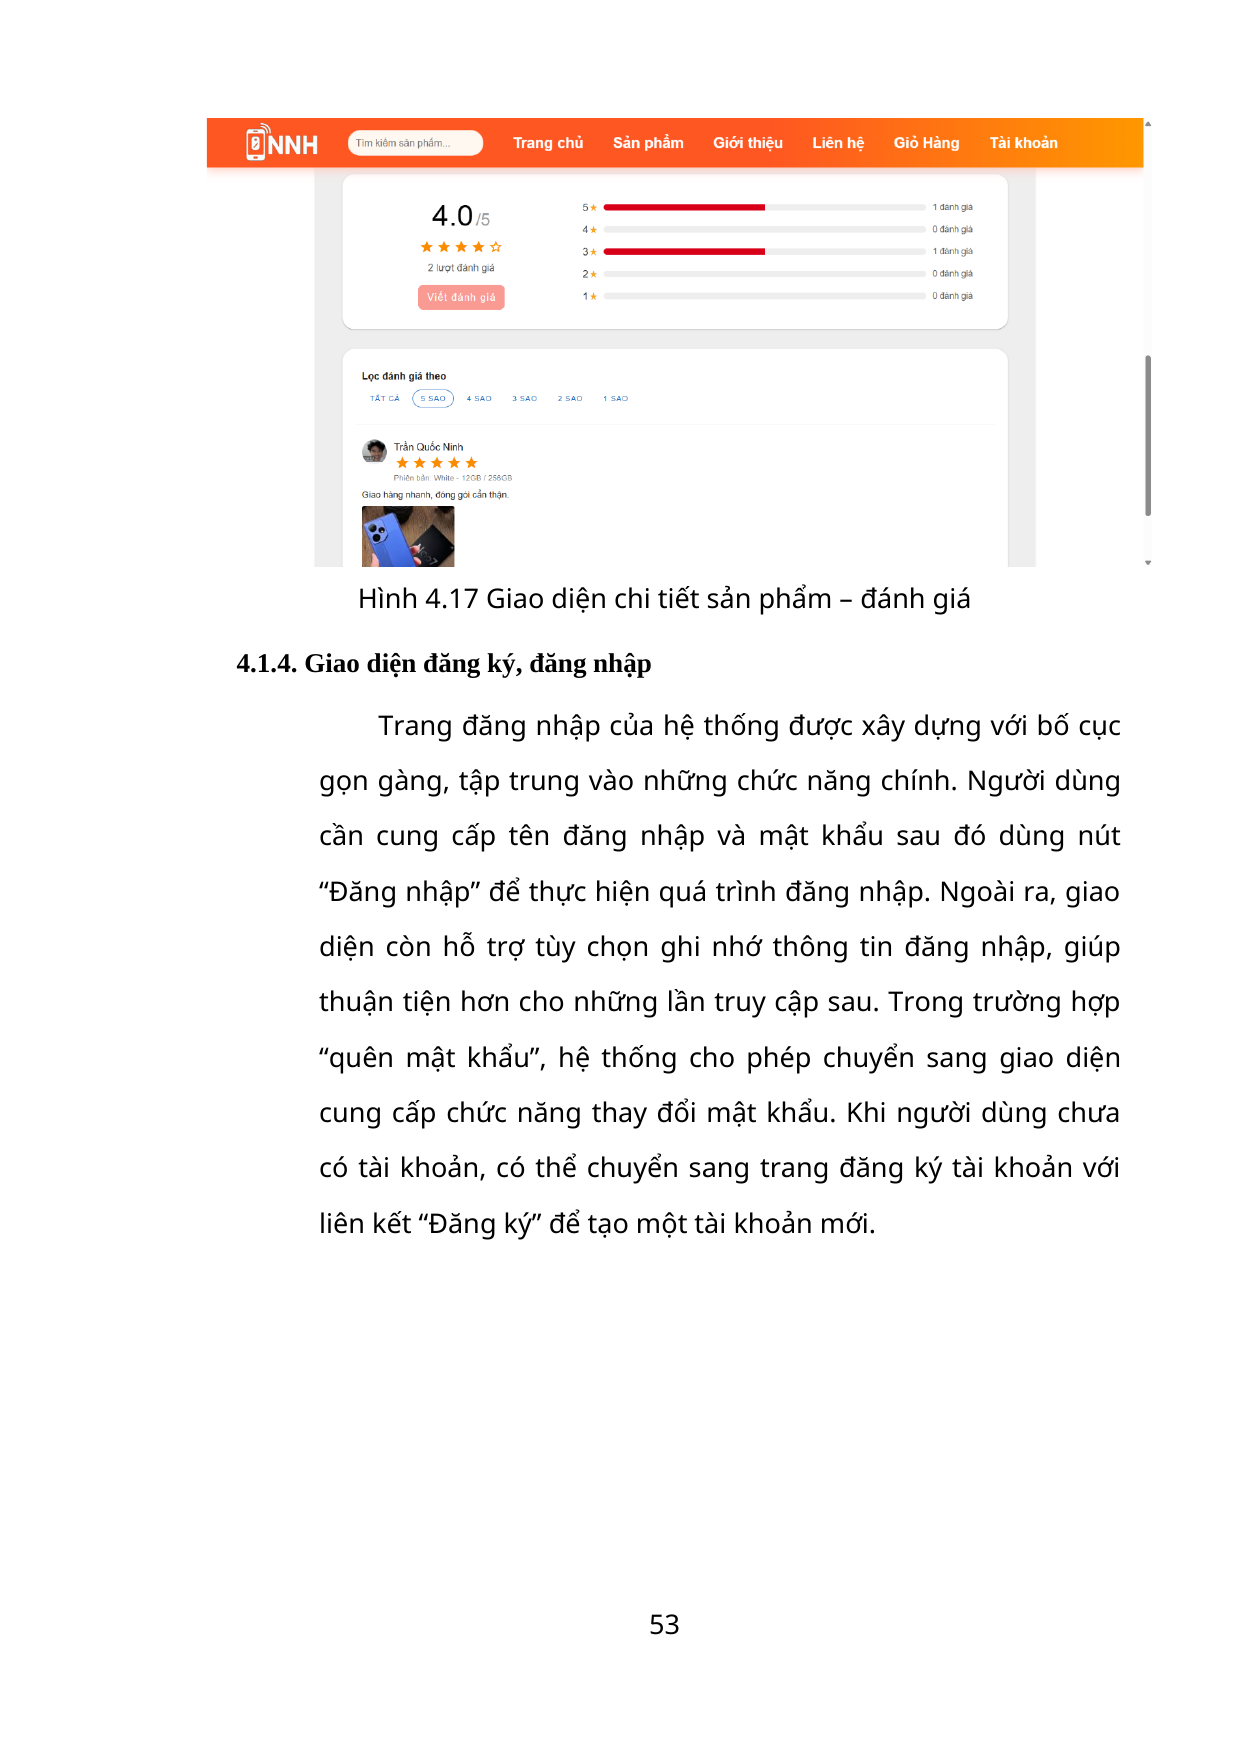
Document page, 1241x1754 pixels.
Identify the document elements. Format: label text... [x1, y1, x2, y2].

text Trang đăng nhập của hệ thống được xây dựng với bố cục gọn gàng, tập trung vào những chức năng chính. Người dùng cần cung cấp tên đăng nhập và mật khẩu sau đó dùng nút “Đăng nhập” để thực hiện quá trình đăng nhập. Ngoài ra, giao diện còn hỗ trợ tùy chọn ghi nhớ thông tin đăng nhập, giúp thuận tiện hơn cho những lần truy cập sau. Trong trường hợp “quên mật khẩu”, hệ thống cho phép chuyển sang giao diện cung cấp chức năng thay đổi mật khẩu. Khi người dùng chưa có tài khoản, có thể chuyển sang trang đăng ký tài khoản với liên kết “Đăng ký” để tạo một tài khoản mới. [319, 706, 1122, 1241]
picture [206, 118, 1152, 567]
subtitle Giao diện đăng ký, đăng nhập [236, 647, 1122, 678]
